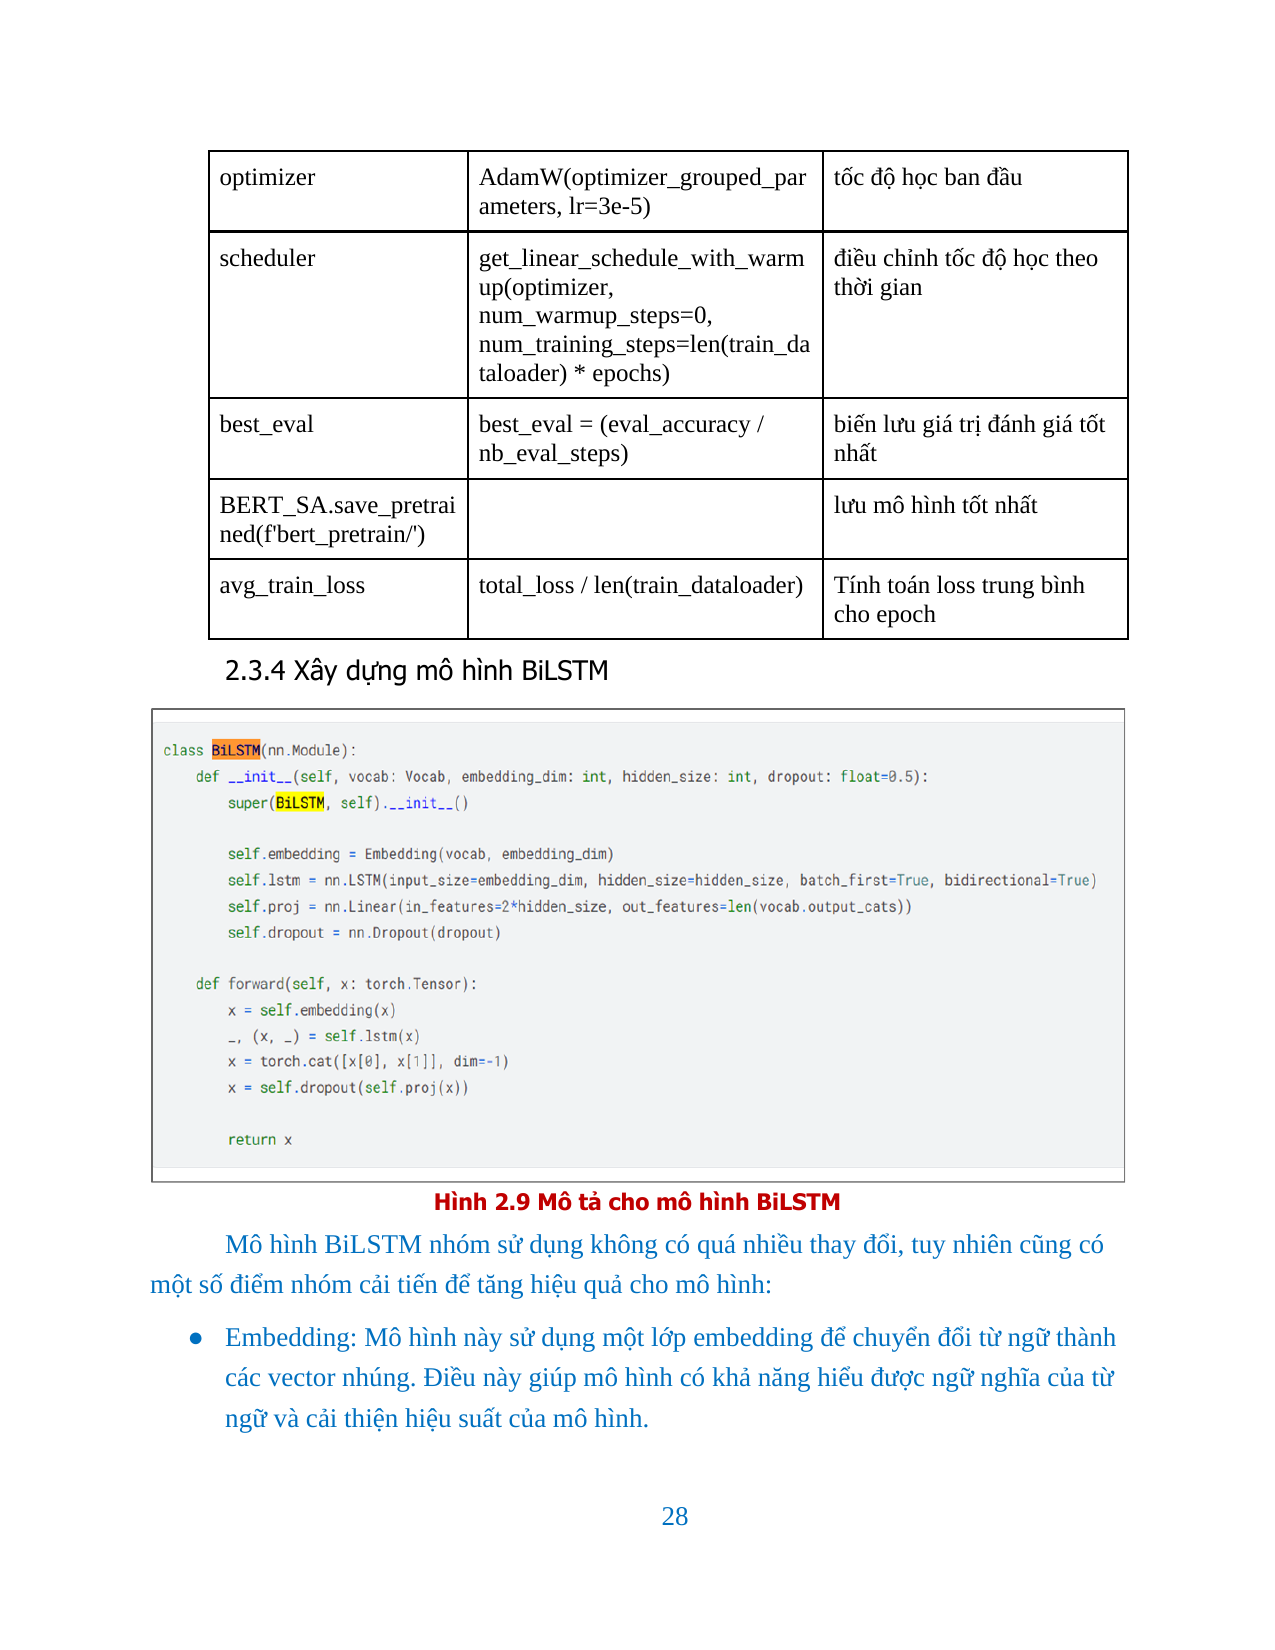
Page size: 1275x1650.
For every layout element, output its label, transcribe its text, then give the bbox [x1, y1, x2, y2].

table_cell optimizer [210, 152, 467, 230]
table_cell Tính toán loss trung bình cho epoch [824, 560, 1127, 638]
table_cell điều chỉnh tốc độ học theo thời gian [824, 233, 1127, 397]
subtitle 2.3.4 Xây dựng mô hình BiLSTM [150, 653, 1125, 686]
table_cell lưu mô hình tốt nhất [824, 480, 1127, 558]
picture [150, 707, 1125, 1183]
text Mô hình BiLSTM nhóm sử dụng không có quá nhiều thay đổi, tuy nhiên cũng có một số điểm nhóm cải tiến để tăng hiệu quả cho mô hình: [150, 1228, 1125, 1299]
table_cell get_linear_schedule_with_warmup(optimizer, num_warmup_steps=0, num_training_steps=len(train_dataloader) * epochs) [469, 233, 822, 397]
list Embedding: Mô hình này sử dụng một lớp embedding để chuyển đổi từ ngữ thành các vector nhúng. Điều này giúp mô hình có khả năng hiểu được ngữ nghĩa của từ ngữ và cải thiện hiệu suất của mô hình. [187, 1321, 1125, 1433]
subtitle Hình 2.9 Mô tả cho mô hình BiLSTM [150, 1187, 1125, 1215]
table_cell tốc độ học ban đầu [824, 152, 1127, 230]
table_cell best_eval [210, 399, 467, 477]
table_cell BERT_SA.save_pretrained(f'bert_pretrain/') [210, 480, 467, 558]
table_cell best_eval = (eval_accuracy / nb_eval_steps) [469, 399, 822, 477]
table_cell scheduler [210, 233, 467, 397]
table_cell biến lưu giá trị đánh giá tốt nhất [824, 399, 1127, 477]
table_cell AdamW(optimizer_grouped_parameters, lr=3e-5) [469, 152, 822, 230]
table_cell avg_train_loss [210, 560, 467, 638]
table_cell [469, 480, 822, 558]
table_cell total_loss / len(train_dataloader) [469, 560, 822, 638]
